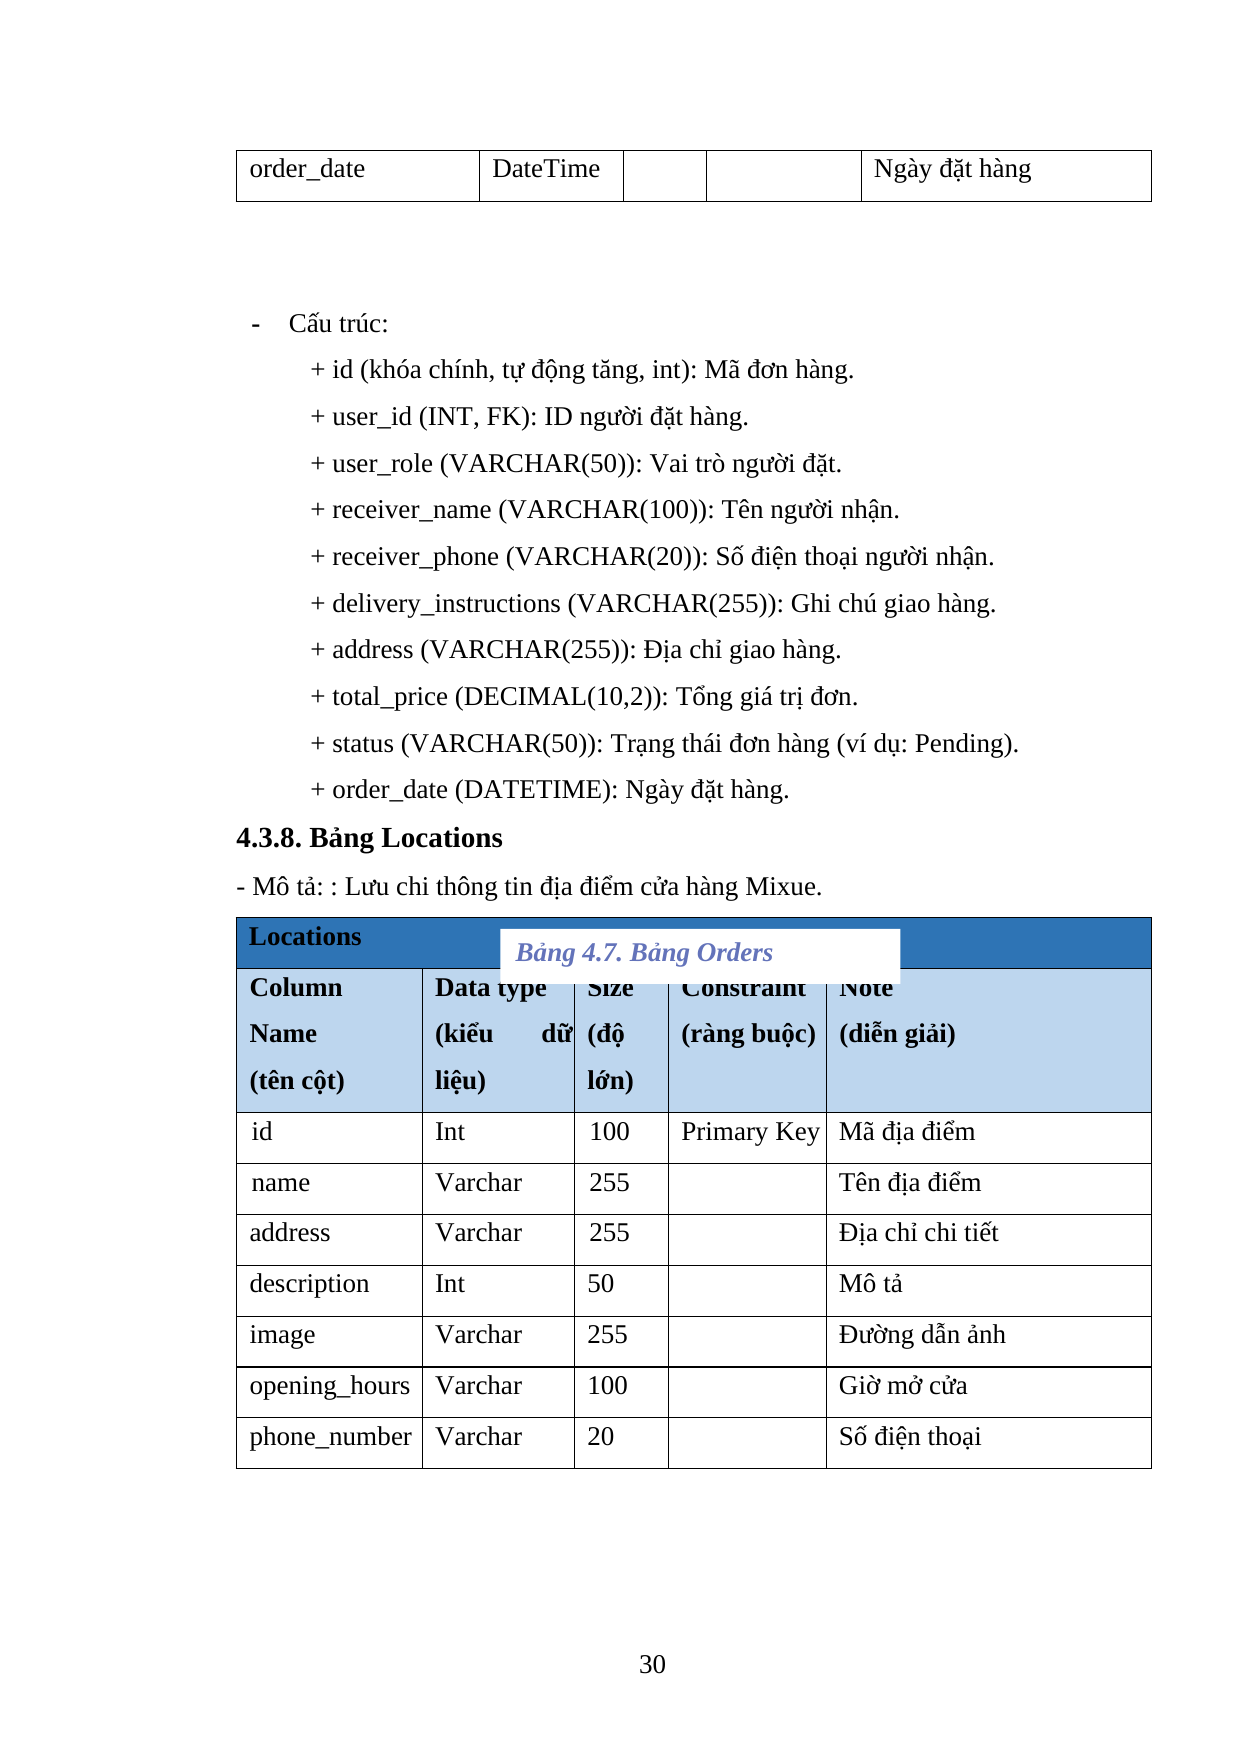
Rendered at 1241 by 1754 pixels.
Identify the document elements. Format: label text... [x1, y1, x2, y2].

table_cell Column Name (tên cột) [237, 969, 422, 1112]
table_cell opening_hours [237, 1368, 422, 1417]
table_cell 255 [575, 1215, 668, 1265]
table_cell Giờ mở cửa [827, 1368, 1151, 1417]
table_cell description [237, 1266, 422, 1316]
table_cell 100 [575, 1113, 668, 1163]
table_cell Varchar [423, 1368, 574, 1417]
table_cell Data type (kiểu dữ liệu) [423, 969, 574, 1112]
list + delivery_instructions (VARCHAR(255)): Ghi chú giao hàng. [310, 587, 1069, 618]
table_cell [669, 1215, 826, 1265]
list + id (khóa chính, tự động tăng, int): Mã đơn hàng. [310, 353, 1069, 385]
table_cell Mã địa điểm [827, 1113, 1151, 1163]
table_cell Varchar [423, 1215, 574, 1265]
list + user_role (VARCHAR(50)): Vai trò người đặt. [310, 447, 1069, 478]
text - Mô tả: : Lưu chi thông tin địa điểm cửa hàng Mixue. [236, 871, 1069, 902]
list + total_price (DECIMAL(10,2)): Tổng giá trị đơn. [310, 680, 1069, 711]
table_cell Ngày đặt hàng [862, 151, 1151, 201]
table_cell 50 [575, 1266, 668, 1316]
table_cell [669, 1317, 826, 1366]
table_cell Note (diễn giải) [827, 969, 1151, 1112]
table_cell phone_number [237, 1418, 422, 1468]
list Cấu trúc: [251, 307, 1069, 338]
table_cell [669, 1368, 826, 1417]
table_cell [669, 1418, 826, 1468]
table_cell [669, 1266, 826, 1316]
list + receiver_name (VARCHAR(100)): Tên người nhận. [310, 493, 1069, 525]
table_cell Constraint (ràng buộc) [669, 984, 826, 1112]
list + address (VARCHAR(255)): Địa chỉ giao hàng. [310, 633, 1069, 665]
table_cell Varchar [423, 1418, 574, 1468]
table_cell Varchar [423, 1164, 574, 1214]
table_cell Primary Key [669, 1113, 826, 1163]
subtitle 4.3.8. Bảng Locations [236, 820, 1069, 854]
list + receiver_phone (VARCHAR(20)): Số điện thoại người nhận. [310, 540, 1069, 571]
table_cell 255 [575, 1317, 668, 1366]
list + status (VARCHAR(50)): Trạng thái đơn hàng (ví dụ: Pending). [310, 727, 1069, 758]
table_cell Size (độ lớn) [575, 984, 668, 1112]
table_cell Varchar [423, 1317, 574, 1366]
table_header Locations [237, 918, 1151, 968]
table_cell 100 [575, 1368, 668, 1417]
table_cell Đường dẫn ảnh [827, 1317, 1151, 1366]
table_cell Tên địa điểm [827, 1164, 1151, 1214]
table_cell order_date [237, 151, 479, 201]
list + order_date (DATETIME): Ngày đặt hàng. [310, 773, 1069, 805]
table_cell Địa chỉ chi tiết [827, 1215, 1151, 1265]
table_cell Int [423, 1266, 574, 1316]
table_cell [707, 151, 861, 201]
table_cell id [237, 1113, 422, 1163]
table_cell image [237, 1317, 422, 1366]
table_cell DateTime [480, 151, 623, 201]
table_cell name [237, 1164, 422, 1214]
table_cell [669, 1164, 826, 1214]
table_cell Số điện thoại [827, 1418, 1151, 1468]
table_cell address [237, 1215, 422, 1265]
table_cell Int [423, 1113, 574, 1163]
table_cell 255 [575, 1164, 668, 1214]
table_cell Mô tả [827, 1266, 1151, 1316]
table_cell [624, 151, 706, 201]
table_cell 20 [575, 1418, 668, 1468]
list + user_id (INT, FK): ID người đặt hàng. [310, 400, 1069, 431]
